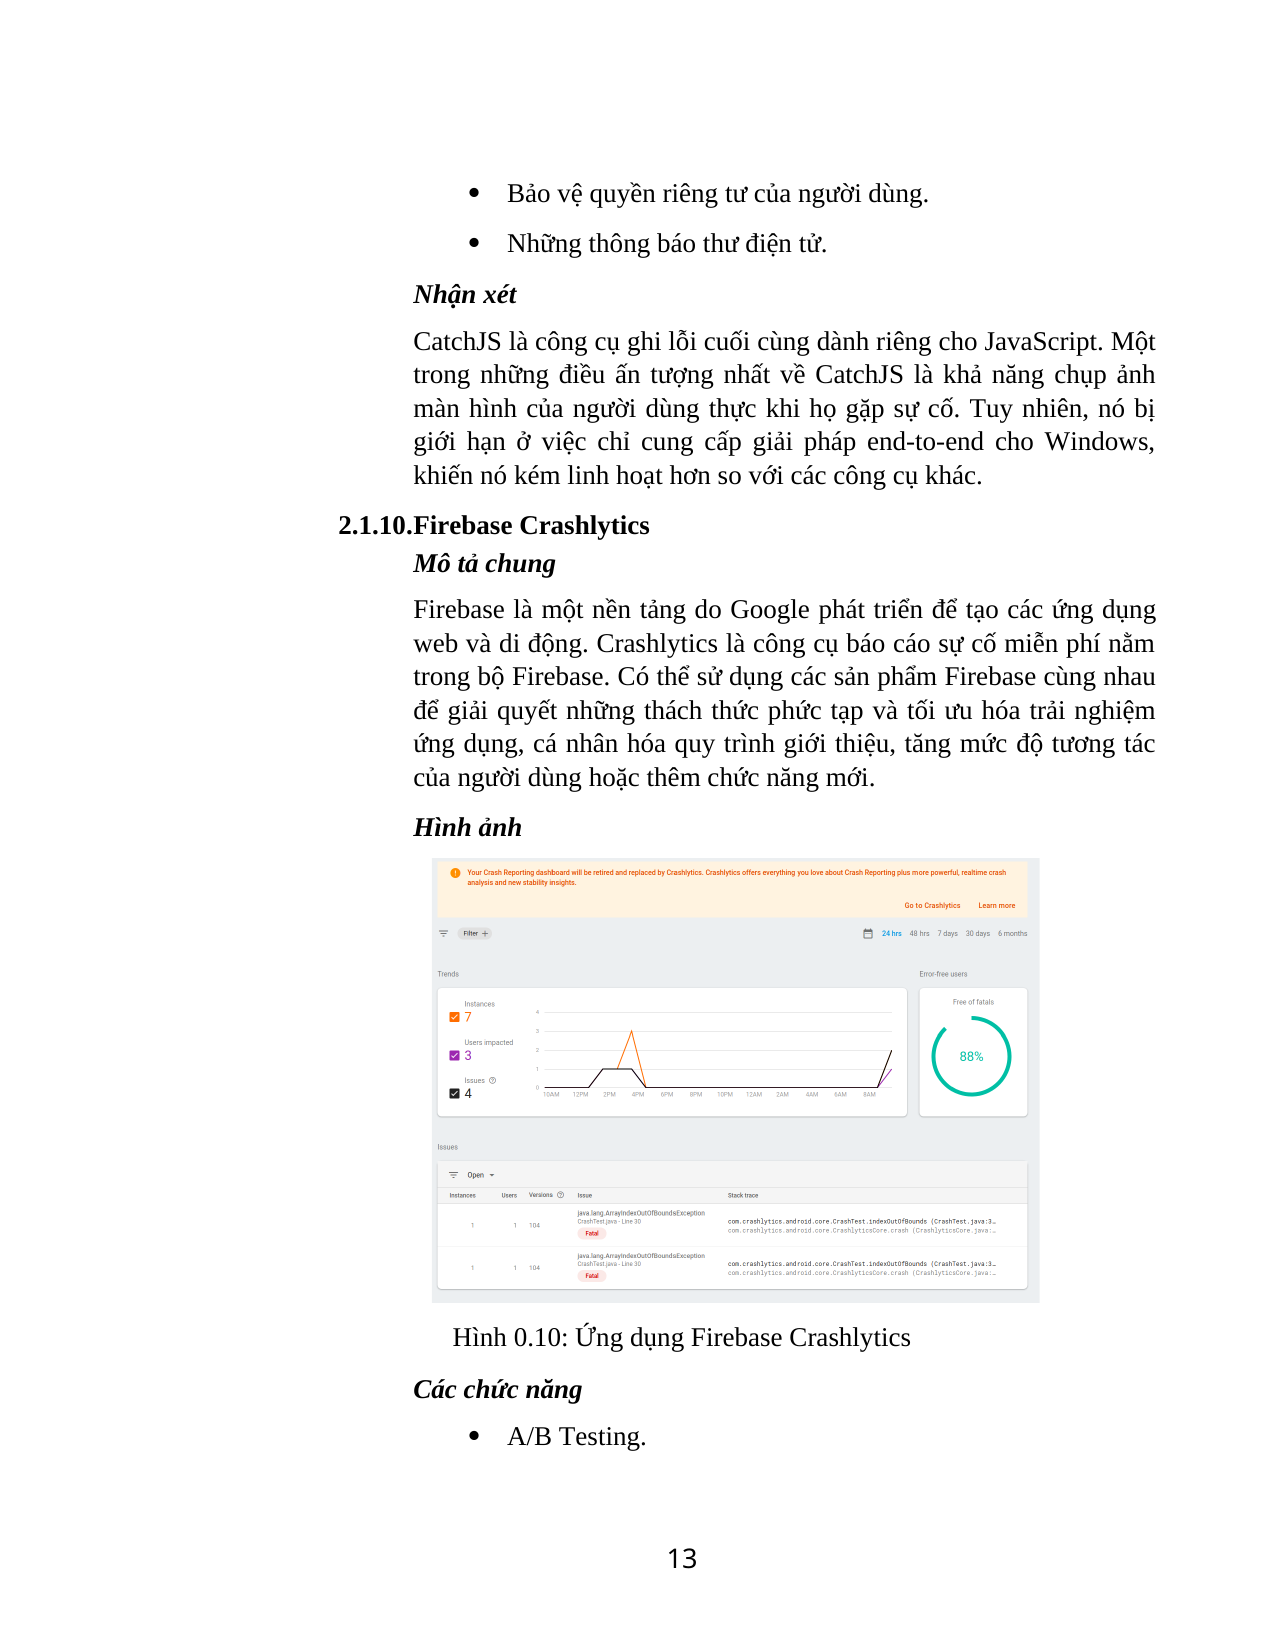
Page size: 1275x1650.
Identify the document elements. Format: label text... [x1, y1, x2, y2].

list A/B Testing. [469, 1420, 1157, 1451]
subtitle Các chức năng [413, 1373, 1157, 1405]
subtitle Firebase Crashlytics [338, 509, 1157, 540]
subtitle Hình ảnh [413, 811, 1157, 842]
subtitle Mô tả chung [413, 547, 1157, 578]
text CatchJS là công cụ ghi lỗi cuối cùng dành riêng cho JavaScript. Một trong những điều ấn tượng nhất về CatchJS là khả năng chụp ảnh màn hình của người dùng thực khi họ gặp sự cố. Tuy nhiên, nó bị giới hạn ở việc chỉ cung cấp giải pháp end-to-end cho Windows, khiến nó kém linh hoạt hơn so với các công cụ khác. [413, 325, 1157, 490]
list Bảo vệ quyền riêng tư của người dùng. [469, 177, 1157, 208]
list Những thông báo thư điện tử. [469, 228, 1157, 259]
picture [431, 858, 1040, 1303]
text Hình 0.10: Ứng dụng Firebase Crashlytics [207, 1322, 1157, 1353]
text Firebase là một nền tảng do Google phát triển để tạo các ứng dụng web và di động. Crashlytics là công cụ báo cáo sự cố miễn phí nằm trong bộ Firebase. Có thể sử dụng các sản phẩm Firebase cùng nhau để giải quyết những thách thức phức tạp và tối ưu hóa trải nghiệm ứng dụng, cá nhân hóa quy trình giới thiệu, tăng mức độ tương tác của người dùng hoặc thêm chức năng mới. [413, 593, 1157, 792]
subtitle Nhận xét [413, 278, 1157, 309]
